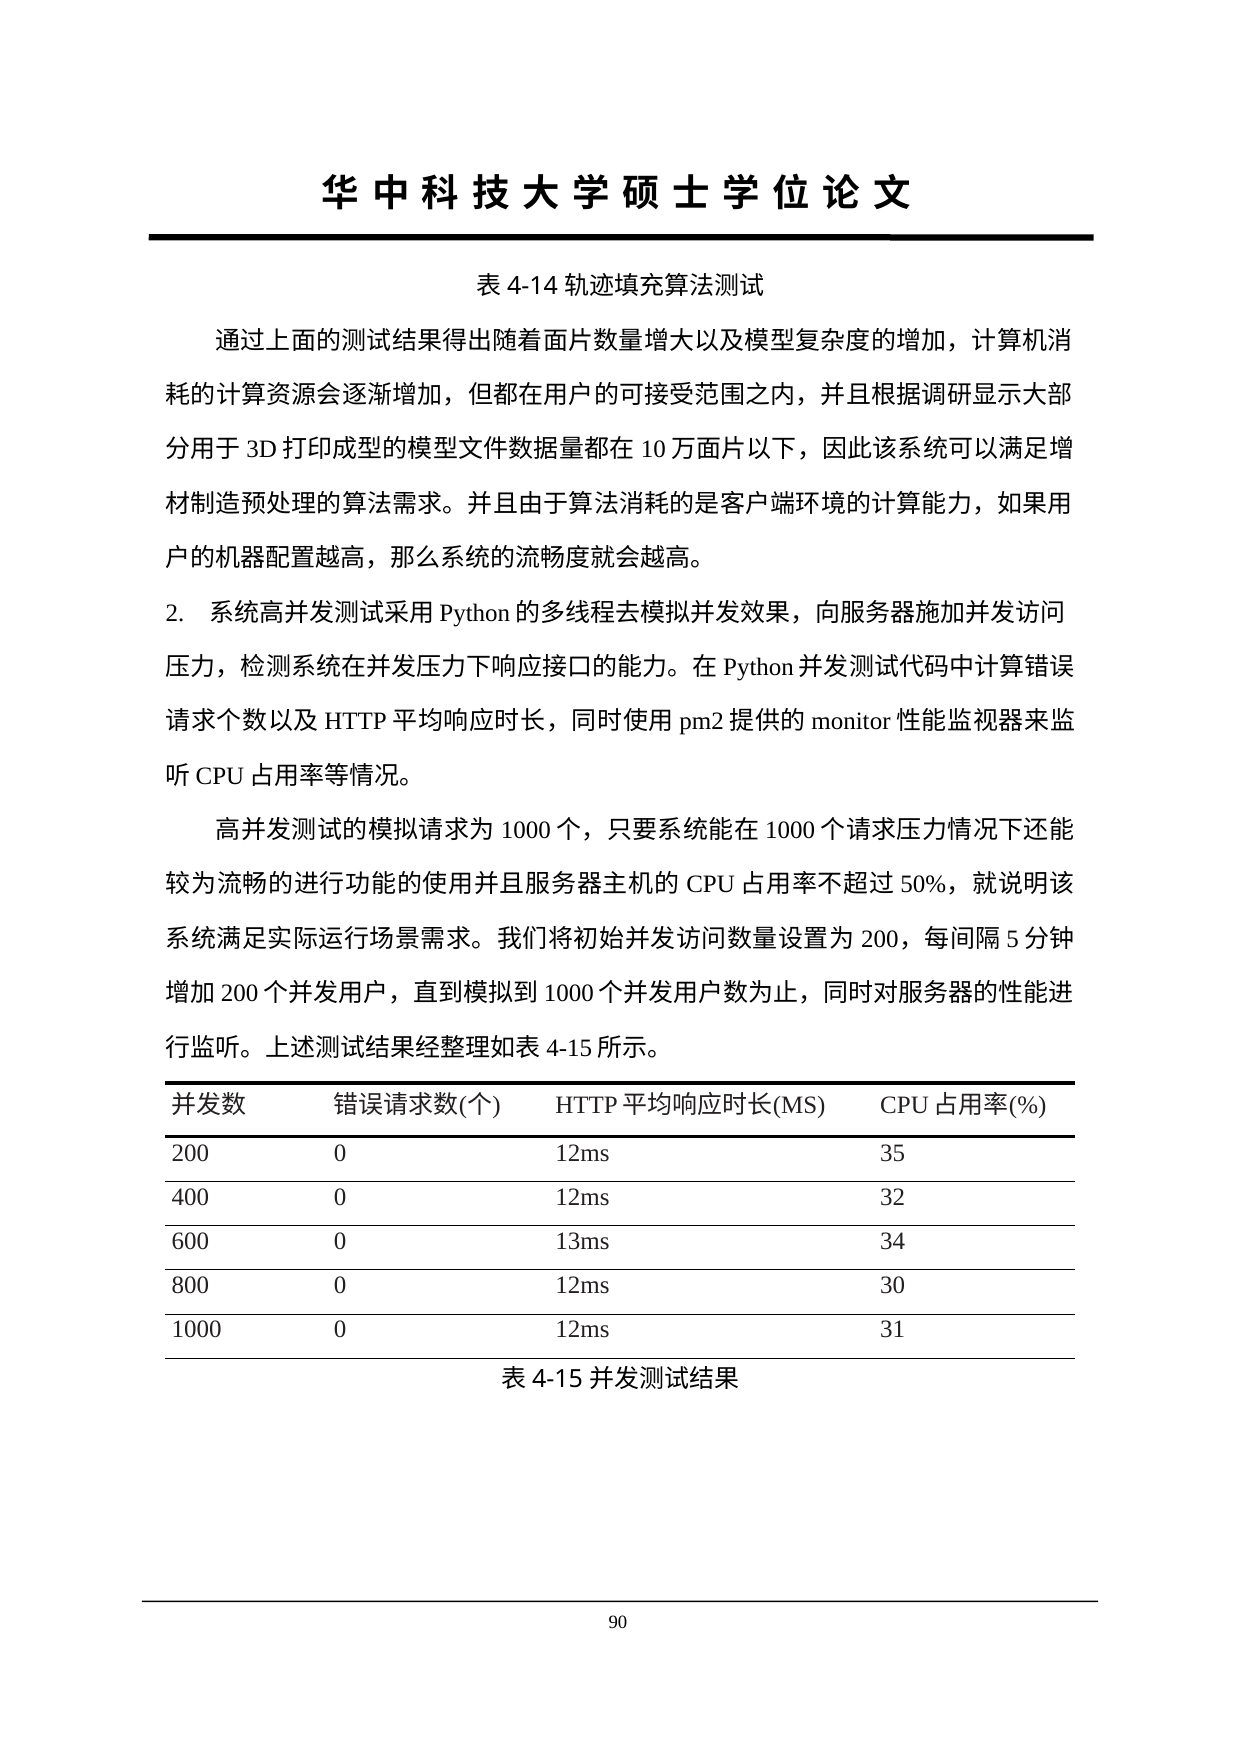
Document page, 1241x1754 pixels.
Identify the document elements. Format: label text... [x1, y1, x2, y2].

table_cell 600 [165, 1226, 328, 1269]
table_cell 35 [874, 1138, 1075, 1181]
table_header HTTP平均响应时长(MS) [549, 1085, 874, 1135]
table_cell 200 [165, 1138, 328, 1181]
list 系统高并发测试采用Python的多线程去模拟并发效果，向服务器施加并发访问 [165, 592, 1075, 628]
table_cell 0 [328, 1270, 549, 1313]
table_cell 12ms [549, 1182, 874, 1225]
text 压力，检测系统在并发压力下响应接口的能力。在Python并发测试代码中计算错误请求个数以及HTTP平均响应时长，同时使用pm2提供的monitor性能监视器来监听CPU占用率等情况。 [165, 646, 1075, 791]
table_cell 30 [874, 1270, 1075, 1313]
table_header CPU占用率(%) [874, 1085, 1075, 1135]
table_cell 1000 [165, 1315, 328, 1357]
table_cell 34 [874, 1226, 1075, 1269]
table_header 并发数 [165, 1085, 328, 1135]
table_cell 400 [165, 1182, 328, 1225]
table_cell 13ms [549, 1226, 874, 1269]
table_cell 12ms [549, 1315, 874, 1357]
table_cell 800 [165, 1270, 328, 1313]
table_cell 12ms [549, 1270, 874, 1313]
table_cell 12ms [549, 1138, 874, 1181]
table_cell 0 [328, 1138, 549, 1181]
table_header 错误请求数(个) [328, 1085, 549, 1135]
table_cell 0 [328, 1315, 549, 1357]
table_cell 31 [874, 1315, 1075, 1357]
table_cell 0 [328, 1226, 549, 1269]
table_cell 32 [874, 1182, 1075, 1225]
table_cell 0 [328, 1182, 549, 1225]
text 通过上面的测试结果得出随着面片数量增大以及模型复杂度的增加，计算机消耗的计算资源会逐渐增加，但都在用户的可接受范围之内，并且根据调研显示大部分用于3D打印成型的模型文件数据量都在10万面片以下，因此该系统可以满足增材制造预处理的算法需求。并且由于算法消耗的是客户端环境的计算能力，如果用户的机器配置越高，那么系统的流畅度就会越高。 [165, 320, 1075, 574]
